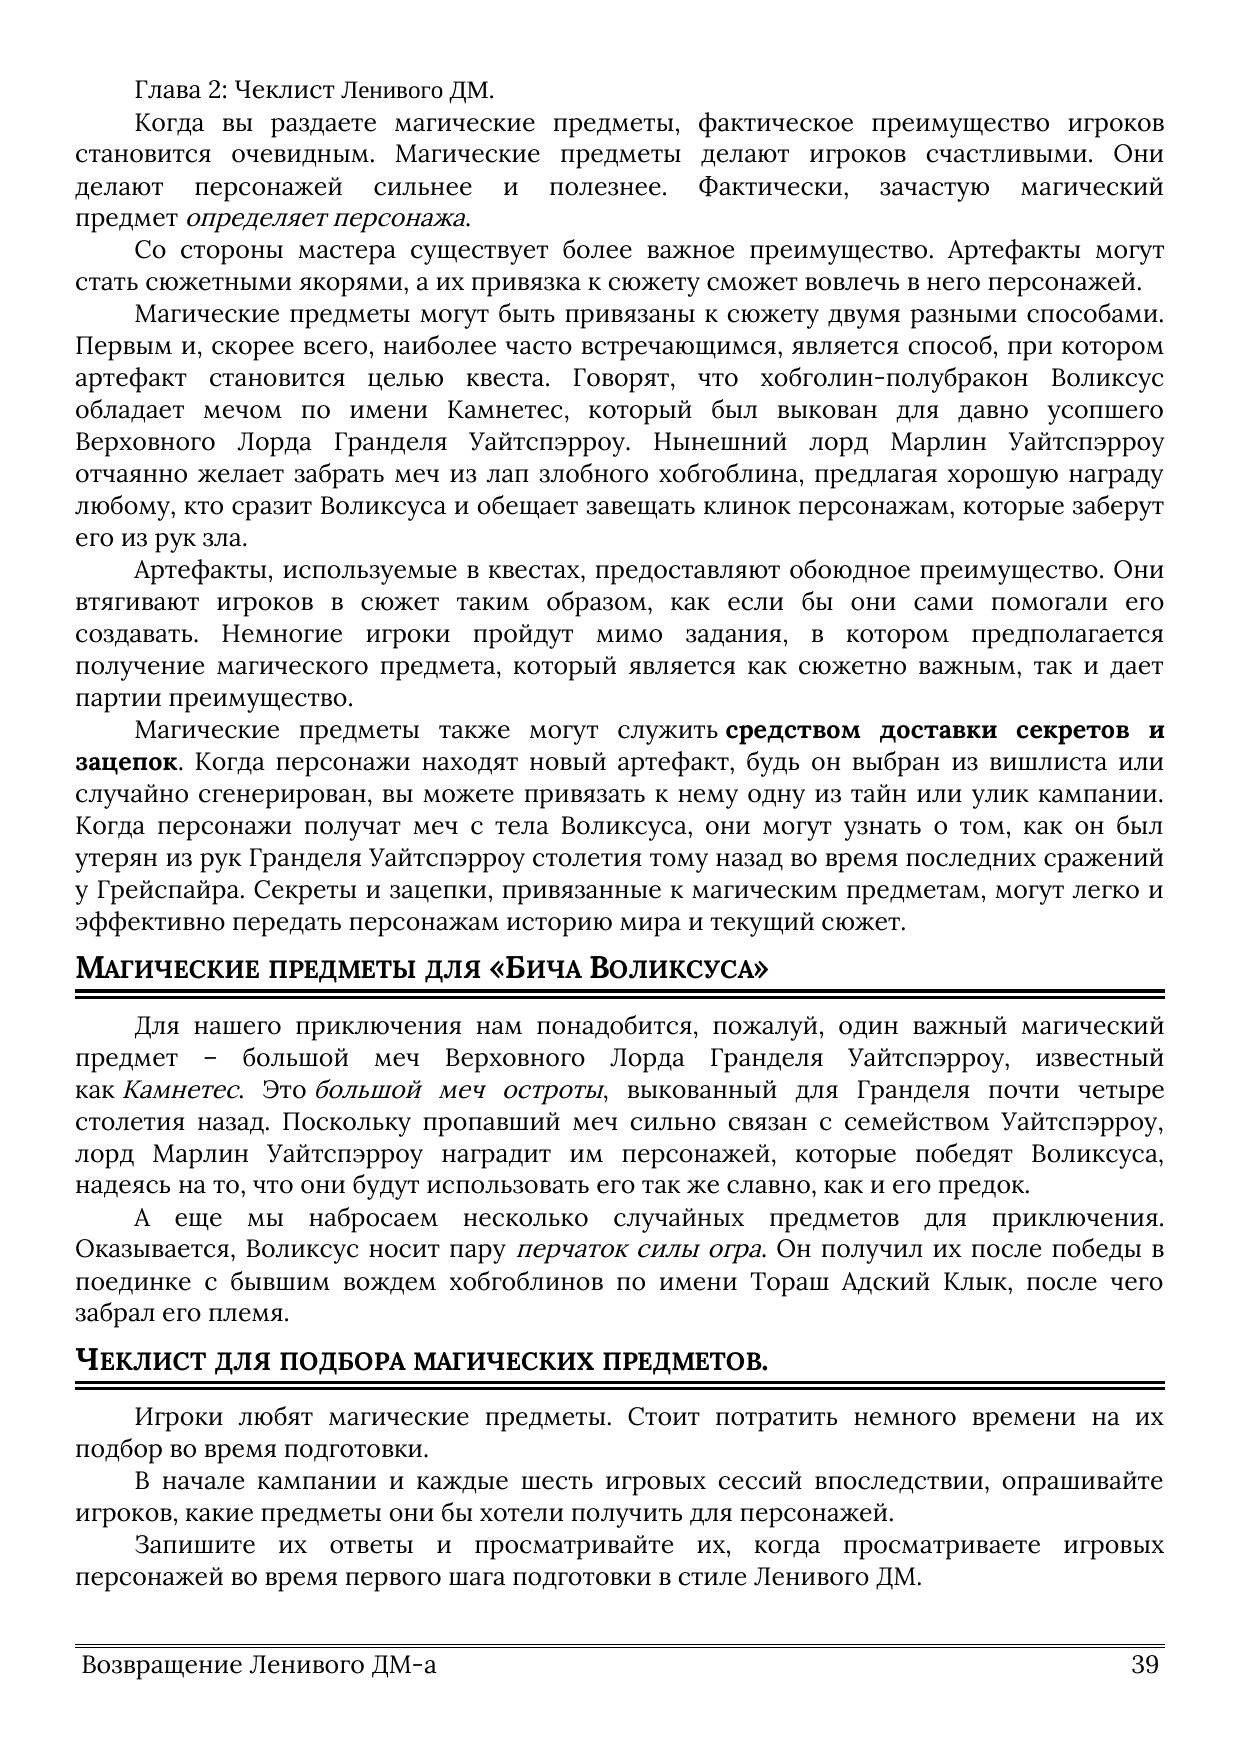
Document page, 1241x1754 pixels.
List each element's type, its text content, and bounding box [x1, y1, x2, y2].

text Со стороны мастера существует более важное преимущество. Артефакты могут стать сюжетными якорями, а их привязка к сюжету сможет вовлечь в него персонажей. [75, 234, 1165, 298]
text В начале кампании и каждые шесть игровых сессий впоследствии, опрашивайте игроков, какие предметы они бы хотели получить для персонажей. [75, 1464, 1165, 1528]
text Игроки любят магические предметы. Стоит потратить немного времени на их подбор во время подготовки. [75, 1400, 1165, 1464]
text Магические предметы также могут служить средством доставки секретов и зацепок. Когда персонажи находят новый артефакт, будь он выбран из вишлиста или случайно сгенерирован, вы можете привязать к нему одну из тайн или улик кампании. Когда персонажи получат меч с тела Воликсуса, они могут узнать о том, как он был утерян из рук Гранделя Уайтспэрроу столетия тому назад во время последних сражений у Грейспайра. Секреты и зацепки, привязанные к магическим предметам, могут легко и эффективно передать персонажам историю мира и текущий сюжет. [75, 713, 1165, 937]
text А еще мы набросаем несколько случайных предметов для приключения. Оказывается, Воликсус носит пару перчаток силы огра. Он получил их после победы в поединке с бывшим вождем хобгоблинов по имени Тораш Адский Клык, после чего забрал его племя. [75, 1201, 1165, 1329]
subtitle Магические предметы для «Бича Воликсуса» [75, 947, 1165, 989]
subtitle Чеклист для подбора магических предметов. [75, 1339, 1165, 1381]
text Артефакты, используемые в квестах, предоставляют обоюдное преимущество. Они втягивают игроков в сюжет таким образом, как если бы они сами помогали его создавать. Немногие игроки пройдут мимо задания, в котором предполагается получение магического предмета, который является как сюжетно важным, так и дает партии преимущество. [75, 553, 1165, 713]
text Когда вы раздаете магические предметы, фактическое преимущество игроков становится очевидным. Магические предметы делают игроков счастливыми. Они делают персонажей сильнее и полезнее. Фактически, зачастую магический предмет определяет персонажа. [75, 106, 1165, 234]
text Для нашего приключения нам понадобится, пожалуй, один важный магический предмет – большой меч Верховного Лорда Гранделя Уайтспэрроу, известный как Камнетес. Это большой меч остроты, выкованный для Гранделя почти четыре столетия назад. Поскольку пропавший меч сильно связан с семейством Уайтспэрроу, лорд Марлин Уайтспэрроу наградит им персонажей, которые победят Воликсуса, надеясь на то, что они будут использовать его так же славно, как и его предок. [75, 1009, 1165, 1201]
text Магические предметы могут быть привязаны к сюжету двумя разными способами. Первым и, скорее всего, наиболее часто встречающимся, является способ, при котором артефакт становится целью квеста. Говорят, что хобголин-полубракон Воликсус обладает мечом по имени Камнетес, который был выкован для давно усопшего Верховного Лорда Гранделя Уайтспэрроу. Нынешний лорд Марлин Уайтспэрроу отчаянно желает забрать меч из лап злобного хобгоблина, предлагая хорошую награду любому, кто сразит Воликсуса и обещает завещать клинок персонажам, которые заберут его из рук зла. [75, 298, 1165, 553]
text Запишите их ответы и просматривайте их, когда просматриваете игровых персонажей во время первого шага подготовки в стиле Ленивого ДМ. [75, 1528, 1165, 1592]
